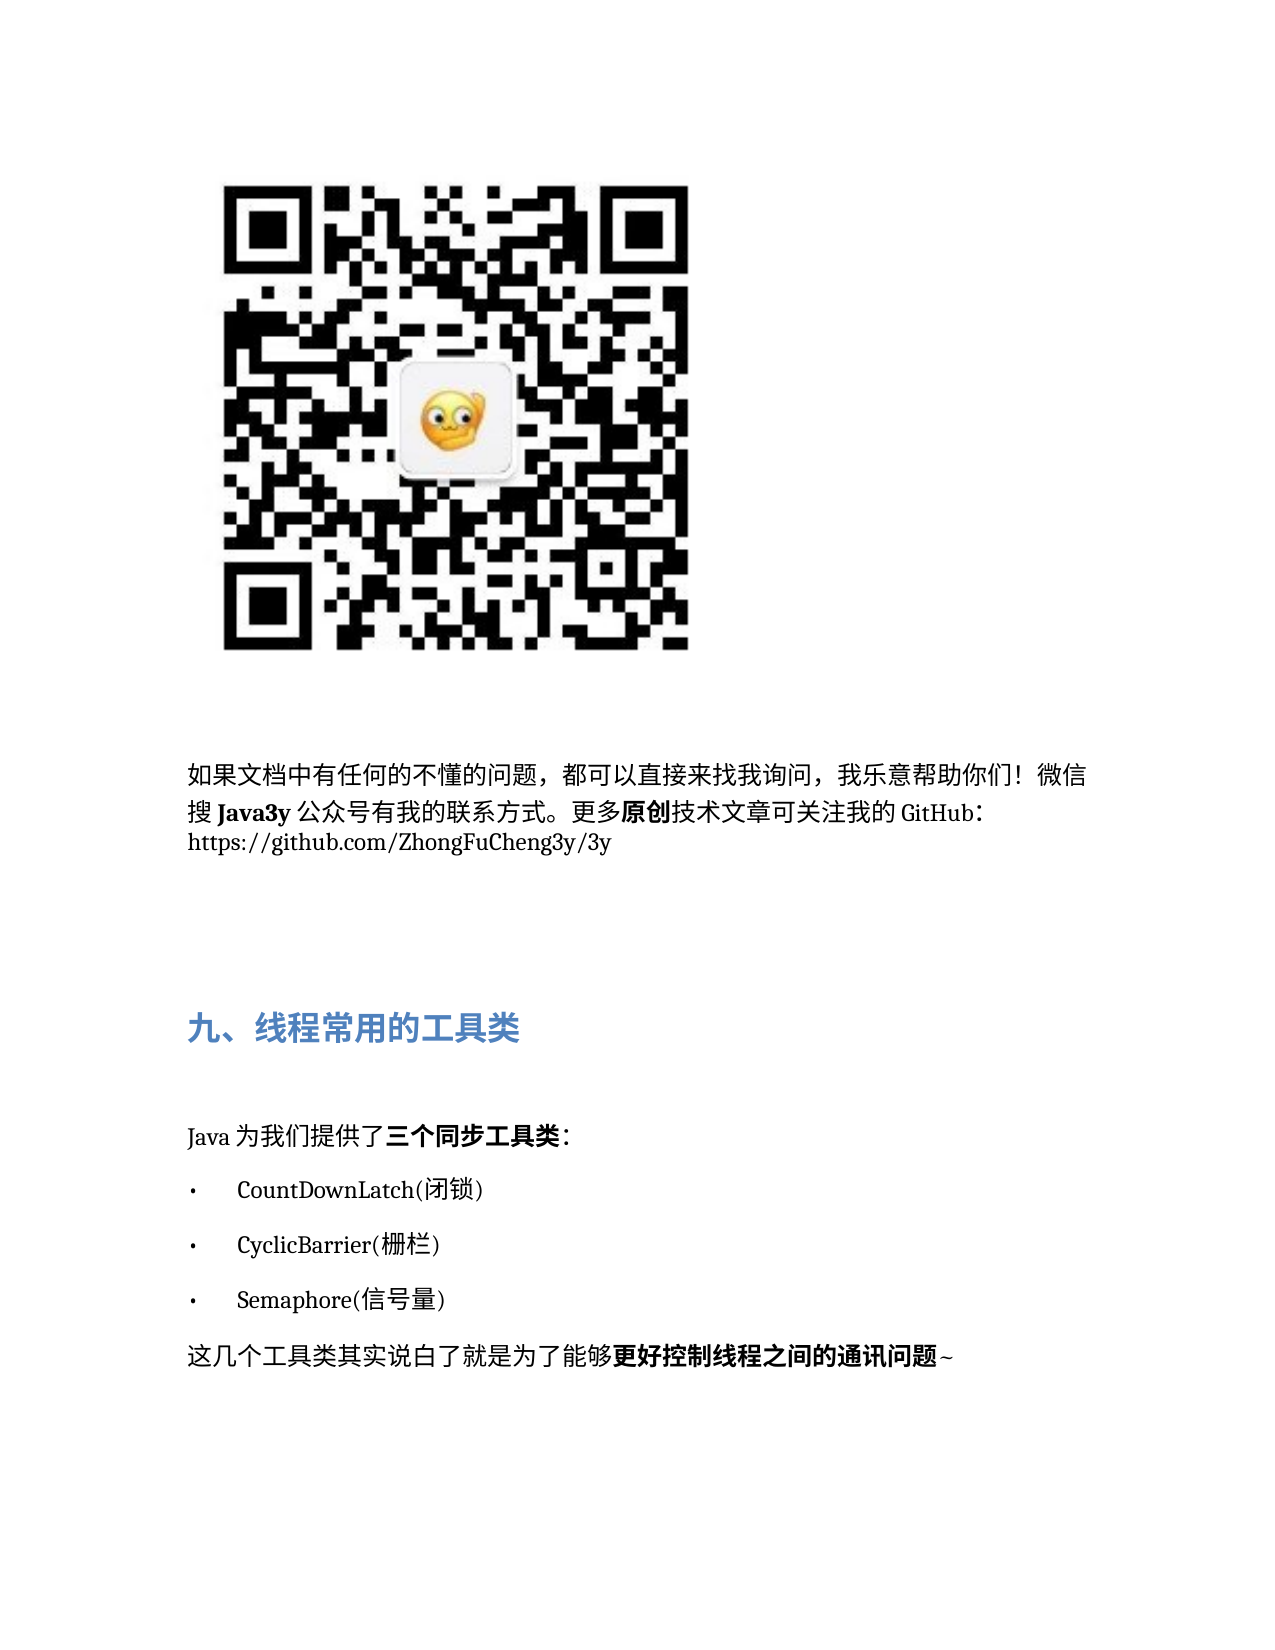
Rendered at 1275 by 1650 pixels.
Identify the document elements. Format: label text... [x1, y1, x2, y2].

text Java为我们提供了三个同步工具类： [187, 1117, 1087, 1153]
text 这几个工具类其实说白了就是为了能够更好控制线程之间的通讯问题~ [187, 1336, 1087, 1372]
list CountDownLatch(闭锁) [187, 1172, 1087, 1206]
list CyclicBarrier(栅栏) [187, 1226, 1087, 1261]
picture [187, 150, 725, 688]
subtitle 九、线程常用的工具类 [187, 1002, 1087, 1050]
list Semaphore(信号量) [187, 1281, 1087, 1315]
text 如果⽂档中有任何的不懂的问题，都可以直接来找我询问，我乐意帮助你们！微信搜Java3y公众号有我的联系⽅式。更多原创技术⽂章可关注我的GitHub：https://github.com/ZhongFuCheng3y/3y [187, 756, 1087, 857]
